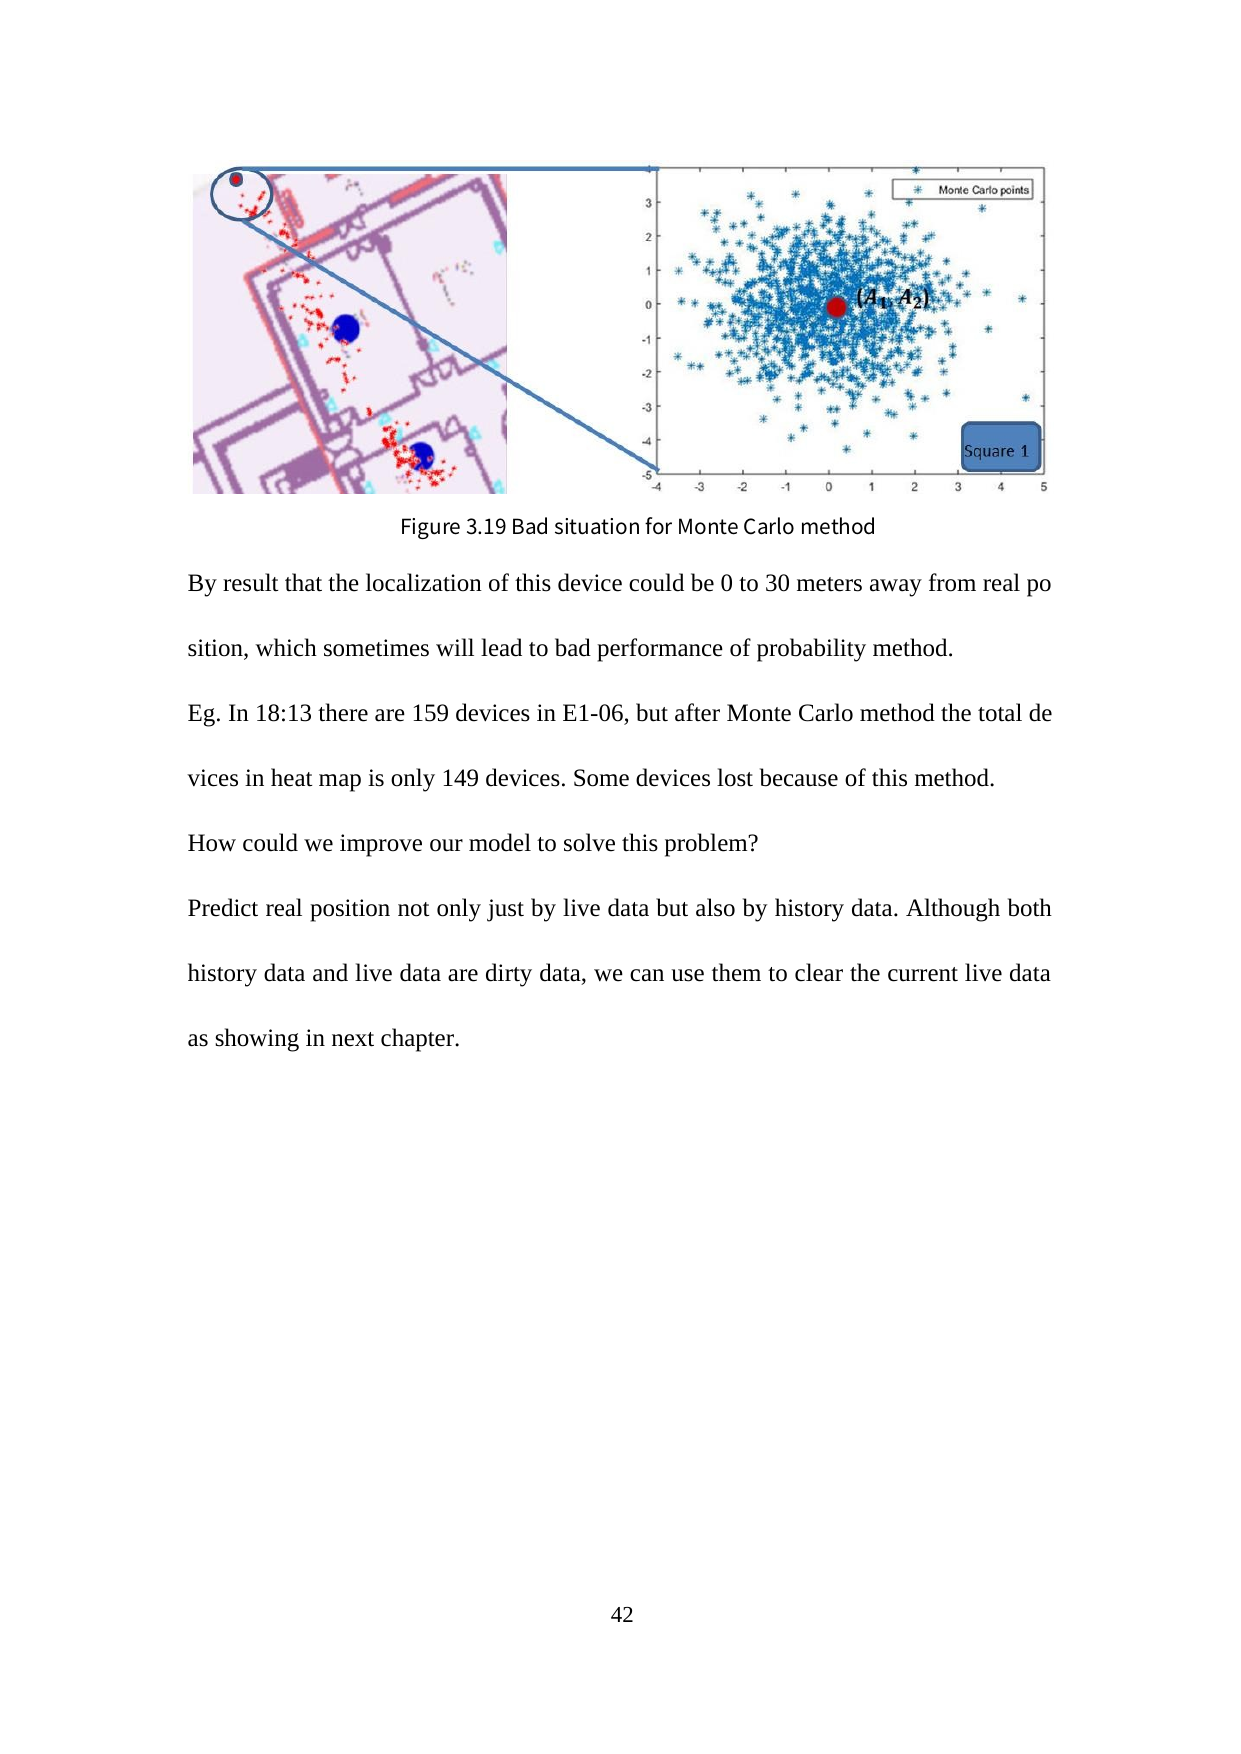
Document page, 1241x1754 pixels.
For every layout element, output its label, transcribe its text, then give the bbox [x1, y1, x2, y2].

text By result that the localization of this device could be 0 to 30 meters away from real position, which sometimes will lead to bad performance of probability method. [187, 568, 1053, 662]
picture [187, 160, 1054, 494]
text Predict real position not only just by live data but also by history data. Although both history data and live data are dirty data, we can use them to clear the current live data as showing in next chapter. [187, 893, 1053, 1052]
text How could we improve our model to solve this problem? [187, 828, 1101, 857]
text Eg. In 18:13 there are 159 devices in E1-06, but after Monte Carlo method the total devices in heat map is only 149 devices. Some devices lost because of this method. [187, 698, 1053, 792]
text Figure 3.19 Bad situation for Monte Carlo method [400, 510, 1101, 540]
